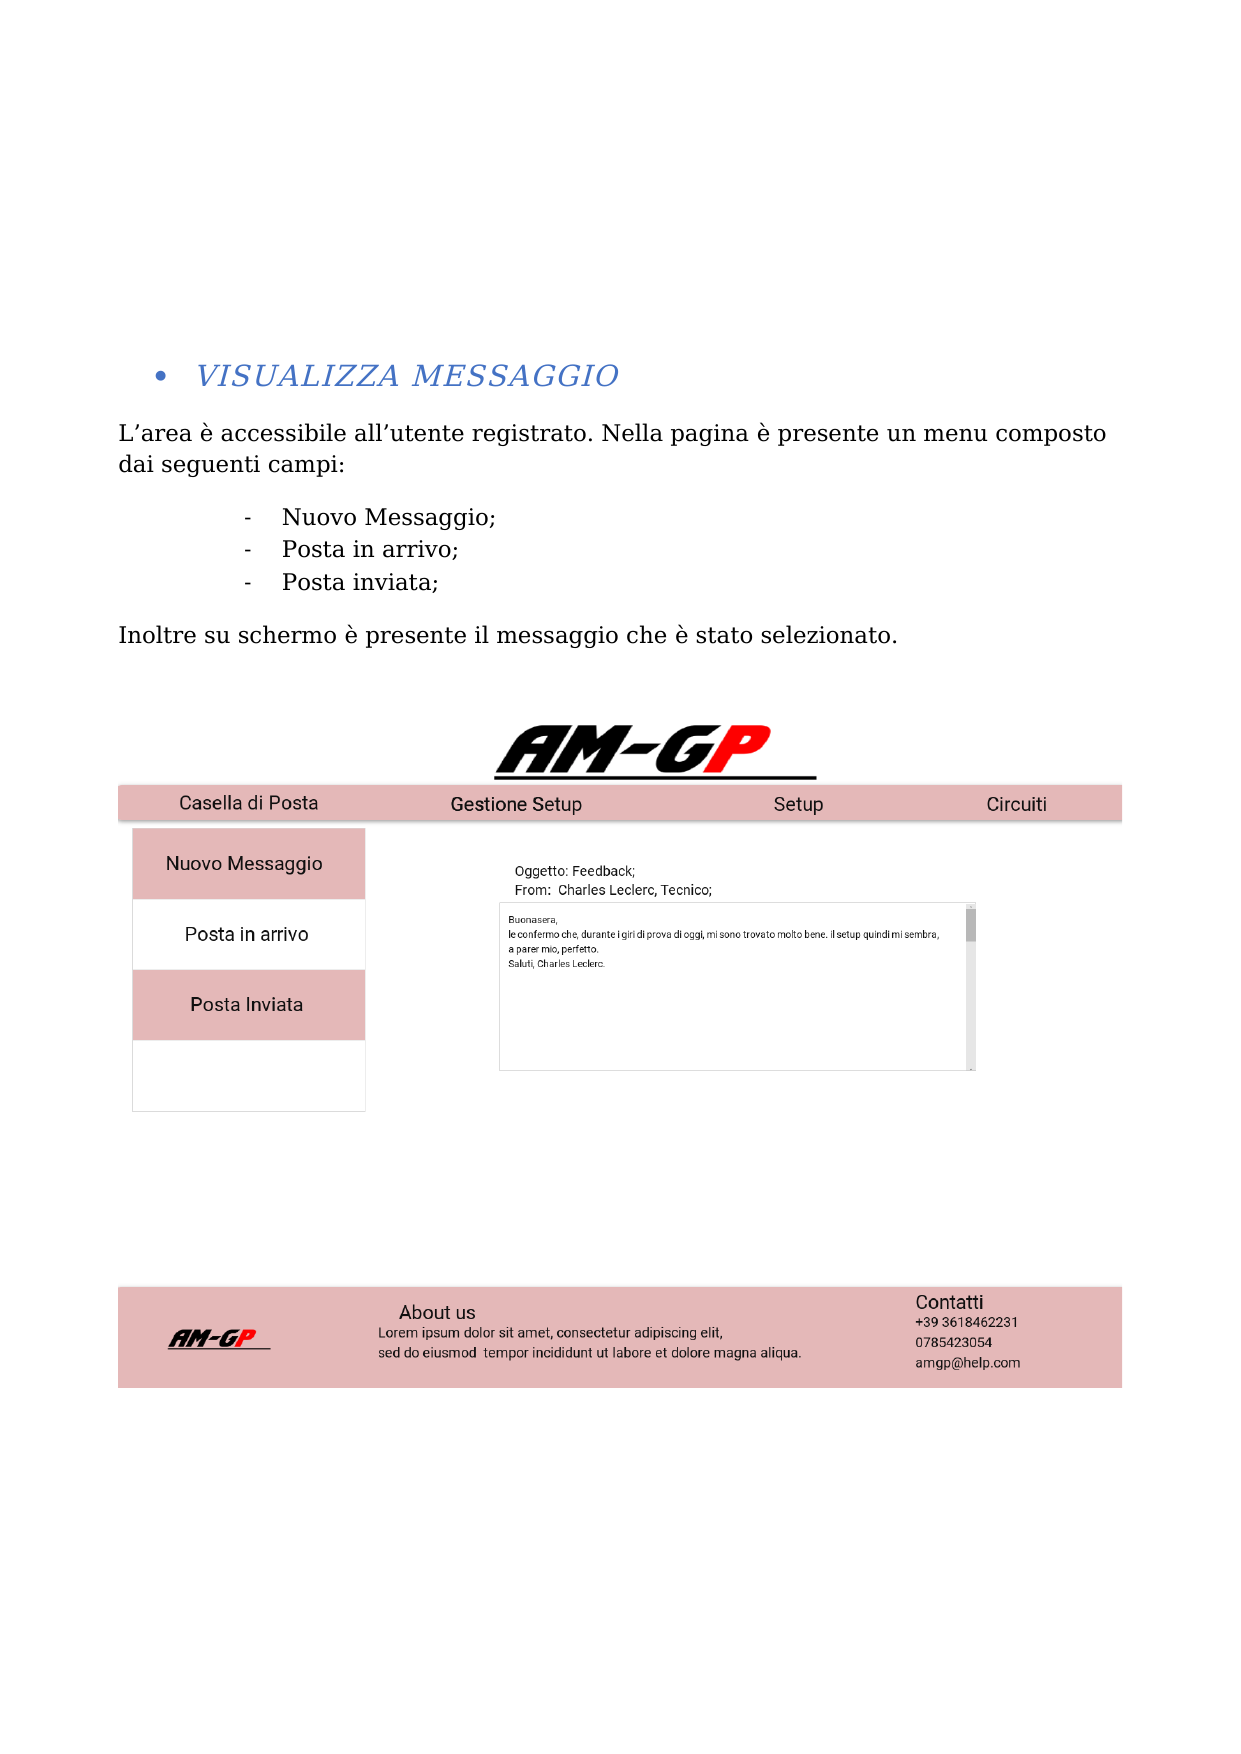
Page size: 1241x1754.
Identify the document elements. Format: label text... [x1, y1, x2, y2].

subtitle VISUALIZZA MESSAGGIO [156, 357, 1122, 392]
text L’area è accessibile all’utente registrato. Nella pagina è presente un menu composto dai seguenti campi: [118, 418, 1122, 478]
list Posta inviata; [244, 568, 1122, 596]
list Posta in arrivo; [244, 535, 1122, 563]
picture [118, 673, 1123, 1388]
text Inoltre su schermo è presente il messaggio che è stato selezionato. [118, 621, 1122, 649]
list Nuovo Messaggio; [244, 502, 1122, 531]
